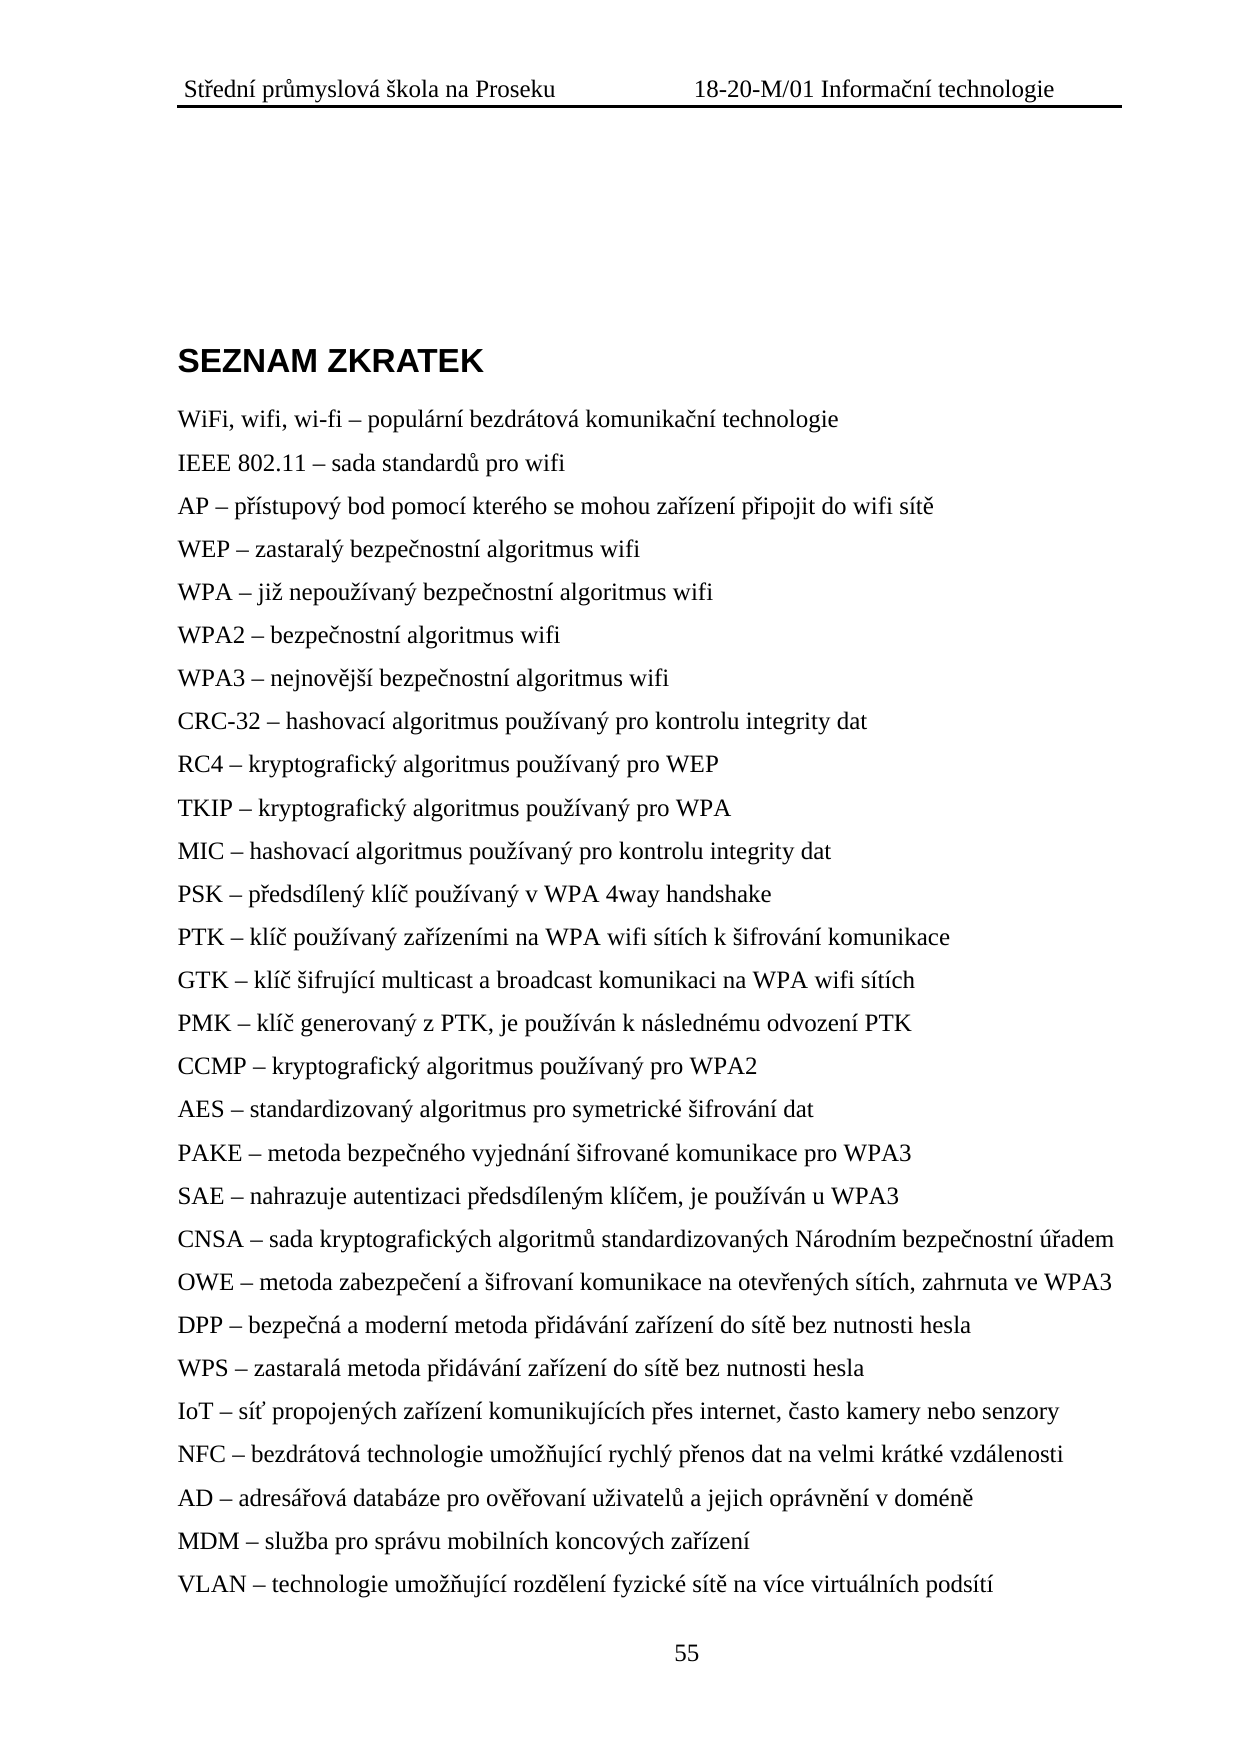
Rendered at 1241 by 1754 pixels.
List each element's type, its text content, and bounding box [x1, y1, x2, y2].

text SAE – nahrazuje autentizaci předsdíleným klíčem, je používán u WPA3 [177, 1181, 1122, 1209]
text WiFi, wifi, wi-fi – populární bezdrátová komunikační technologie [177, 404, 1122, 433]
text PTK – klíč používaný zařízeními na WPA wifi sítích k šifrování komunikace [177, 922, 1122, 951]
text DPP – bezpečná a moderní metoda přidávání zařízení do sítě bez nutnosti hesla [177, 1310, 1122, 1339]
text MIC – hashovací algoritmus používaný pro kontrolu integrity dat [177, 836, 1122, 864]
text CNSA – sada kryptografických algoritmů standardizovaných Národním bezpečnostní úřadem [177, 1224, 1122, 1253]
text VLAN – technologie umožňující rozdělení fyzické sítě na více virtuálních podsítí [177, 1569, 1122, 1598]
text SEZNAM ZKRATEK [177, 341, 1122, 379]
text WPS – zastaralá metoda přidávání zařízení do sítě bez nutnosti hesla [177, 1353, 1122, 1382]
text AP – přístupový bod pomocí kterého se mohou zařízení připojit do wifi sítě [177, 491, 1122, 519]
text WPA3 – nejnovější bezpečnostní algoritmus wifi [177, 663, 1122, 692]
text WPA2 – bezpečnostní algoritmus wifi [177, 620, 1122, 649]
text WPA – již nepoužívaný bezpečnostní algoritmus wifi [177, 577, 1122, 606]
text IoT – síť propojených zařízení komunikujících přes internet, často kamery nebo senzory [177, 1396, 1122, 1425]
text PSK – předsdílený klíč používaný v WPA 4way handshake [177, 879, 1122, 908]
text OWE – metoda zabezpečení a šifrovaní komunikace na otevřených sítích, zahrnuta ve WPA3 [177, 1267, 1122, 1296]
text MDM – služba pro správu mobilních koncových zařízení [177, 1526, 1122, 1554]
text AD – adresářová databáze pro ověřovaní uživatelů a jejich oprávnění v doméně [177, 1483, 1122, 1511]
text IEEE 802.11 – sada standardů pro wifi [177, 448, 1122, 476]
text PAKE – metoda bezpečného vyjednání šifrované komunikace pro WPA3 [177, 1138, 1122, 1166]
text NFC – bezdrátová technologie umožňující rychlý přenos dat na velmi krátké vzdálenosti [177, 1439, 1122, 1468]
text CRC-32 – hashovací algoritmus používaný pro kontrolu integrity dat [177, 706, 1122, 735]
text CCMP – kryptografický algoritmus používaný pro WPA2 [177, 1051, 1122, 1080]
text TKIP – kryptografický algoritmus používaný pro WPA [177, 793, 1122, 821]
text AES – standardizovaný algoritmus pro symetrické šifrování dat [177, 1094, 1122, 1123]
text WEP – zastaralý bezpečnostní algoritmus wifi [177, 534, 1122, 563]
text RC4 – kryptografický algoritmus používaný pro WEP [177, 749, 1122, 778]
text GTK – klíč šifrující multicast a broadcast komunikaci na WPA wifi sítích [177, 965, 1122, 994]
text PMK – klíč generovaný z PTK, je používán k následnému odvození PTK [177, 1008, 1122, 1037]
